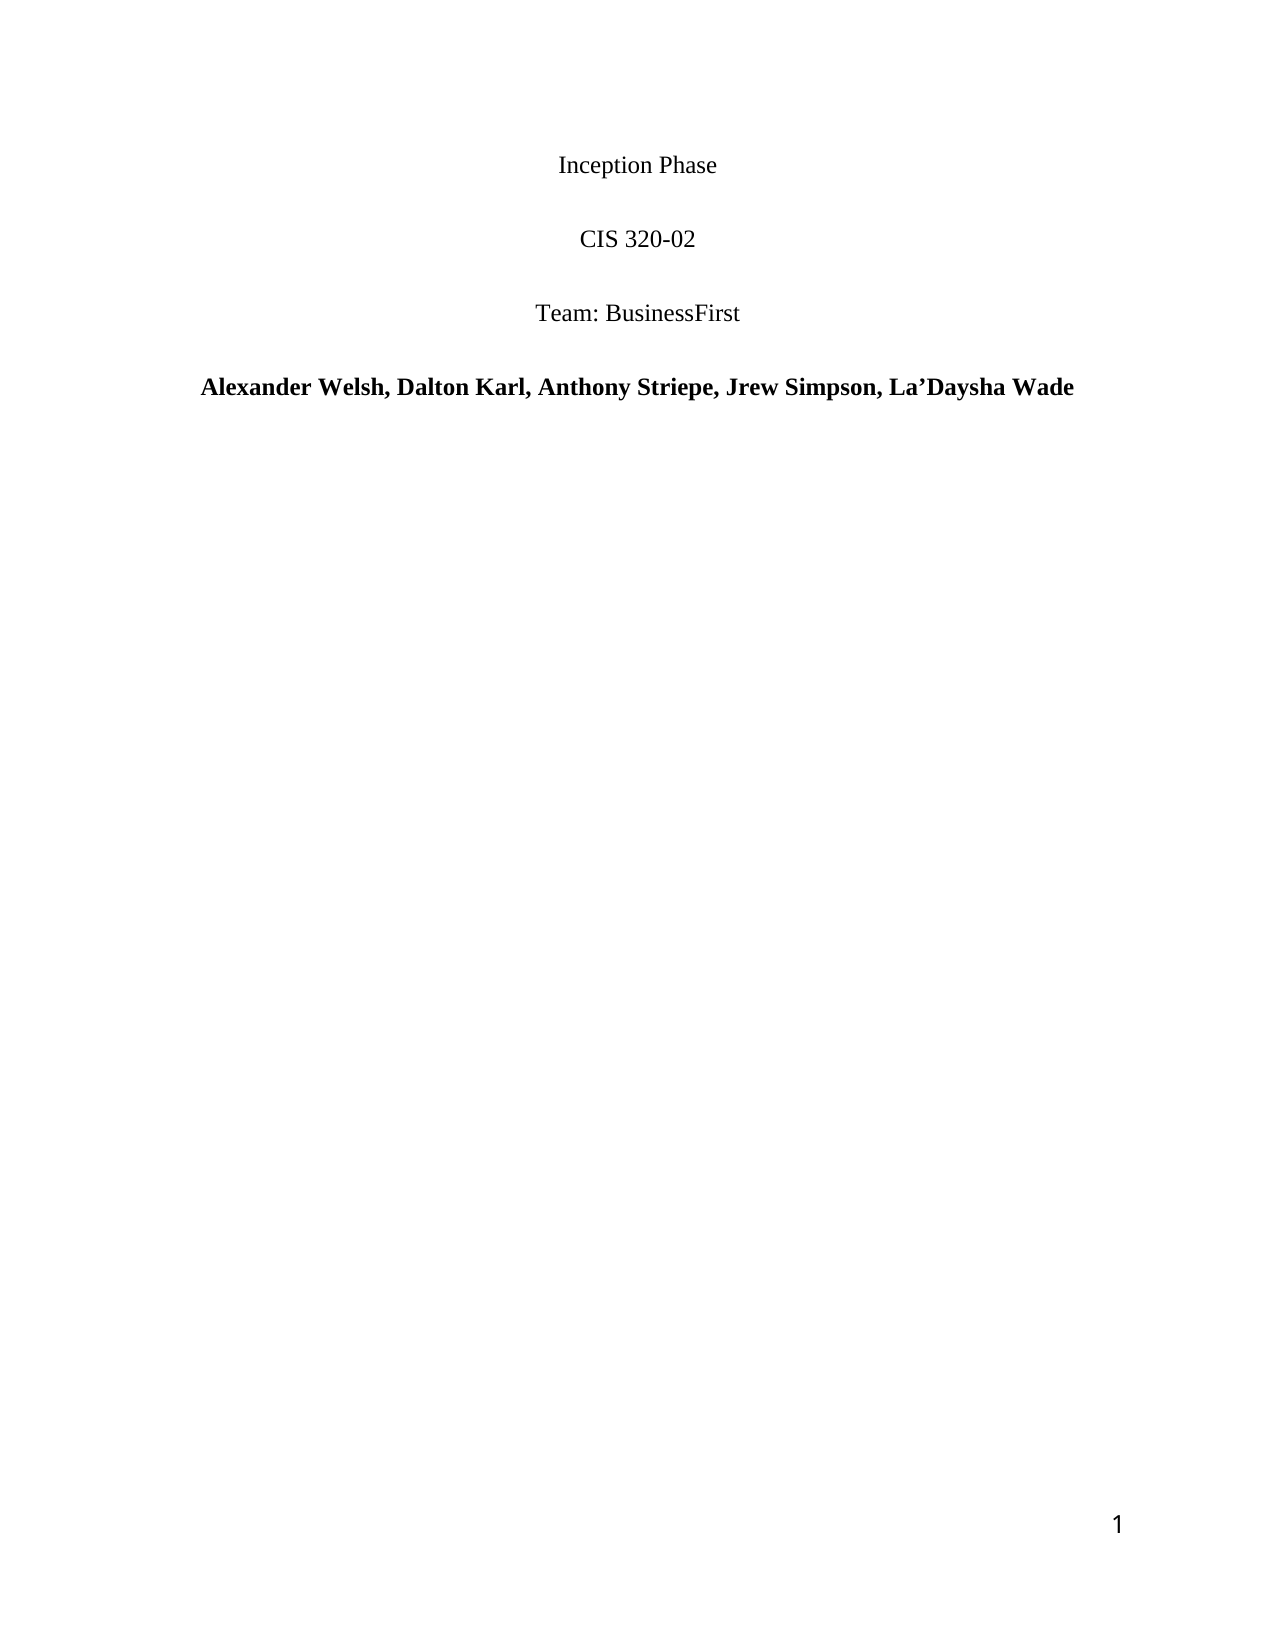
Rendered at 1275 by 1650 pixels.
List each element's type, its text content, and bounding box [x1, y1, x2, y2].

text Inception Phase [150, 150, 1125, 179]
text Alexander Welsh, Dalton Karl, Anthony Striepe, Jrew Simpson, La’Daysha Wade [150, 372, 1125, 401]
text CIS 320-02 [150, 224, 1125, 253]
text Team: BusinessFirst [150, 298, 1125, 327]
